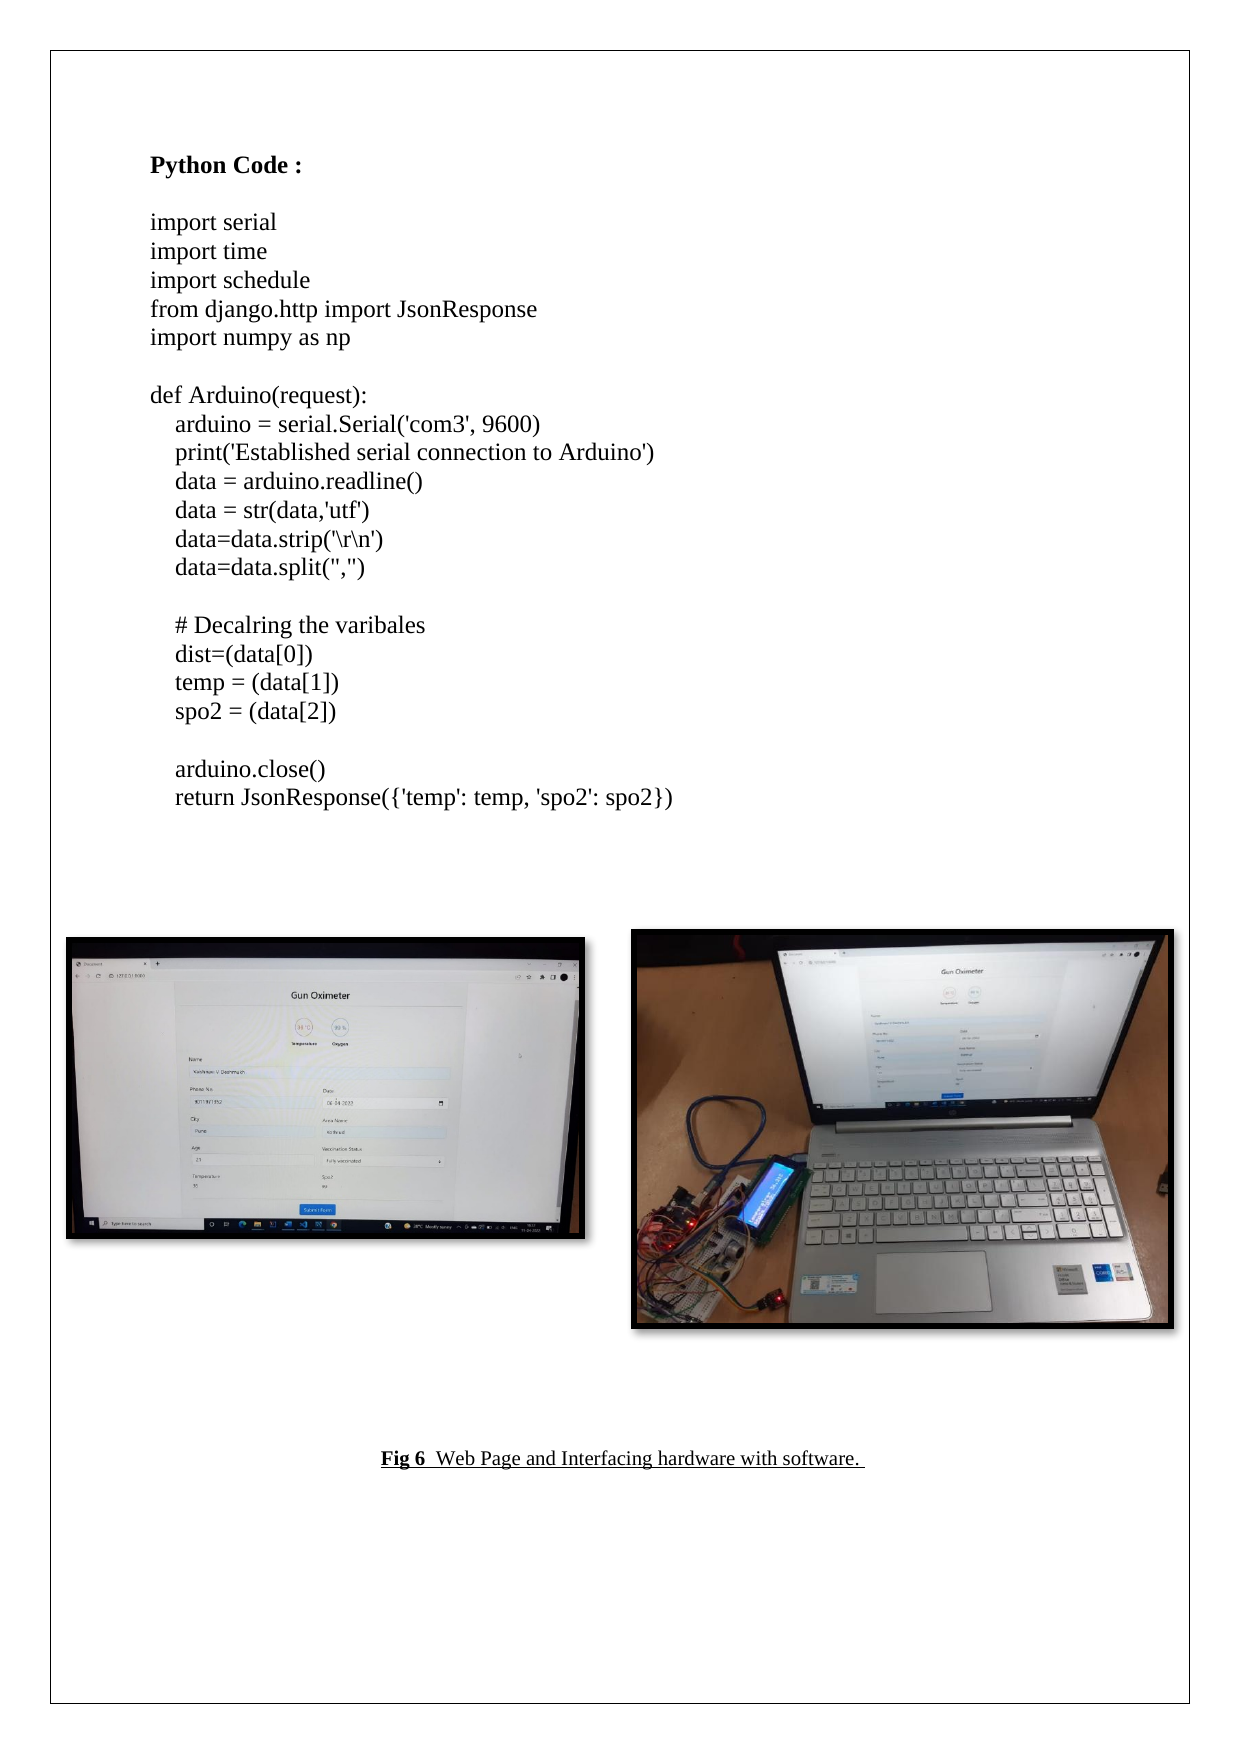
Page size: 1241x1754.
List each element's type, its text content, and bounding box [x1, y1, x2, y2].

text temp = (data[1]) [150, 667, 1090, 696]
text return JsonResponse({'temp': temp, 'spo2': spo2}) [150, 782, 1090, 811]
text import serial [150, 207, 1090, 236]
text # Decalring the varibales [150, 610, 1090, 639]
text import schedule [150, 265, 1090, 294]
picture [637, 935, 1168, 1323]
text spo2 = (data[2]) [150, 696, 1090, 725]
text import time [150, 236, 1090, 265]
text data=data.split(",") [150, 552, 1090, 581]
text data = str(data,'utf') [150, 495, 1090, 524]
picture [72, 943, 579, 1233]
text dist=(data[0]) [150, 639, 1090, 667]
text arduino = serial.Serial('com3', 9600) [150, 409, 1090, 437]
text data=data.strip('\r\n') [150, 524, 1090, 552]
text Python Code : [150, 150, 1090, 179]
text print('Established serial connection to Arduino') [150, 437, 1090, 466]
text def Arduino(request): [150, 380, 1090, 409]
text Fig 6 Web Page and Interfacing hardware with software. [150, 1446, 1090, 1470]
text from django.http import JsonResponse [150, 294, 1090, 322]
text data = arduino.readline() [150, 466, 1090, 495]
text arduino.close() [150, 754, 1090, 782]
text import numpy as np [150, 322, 1090, 351]
